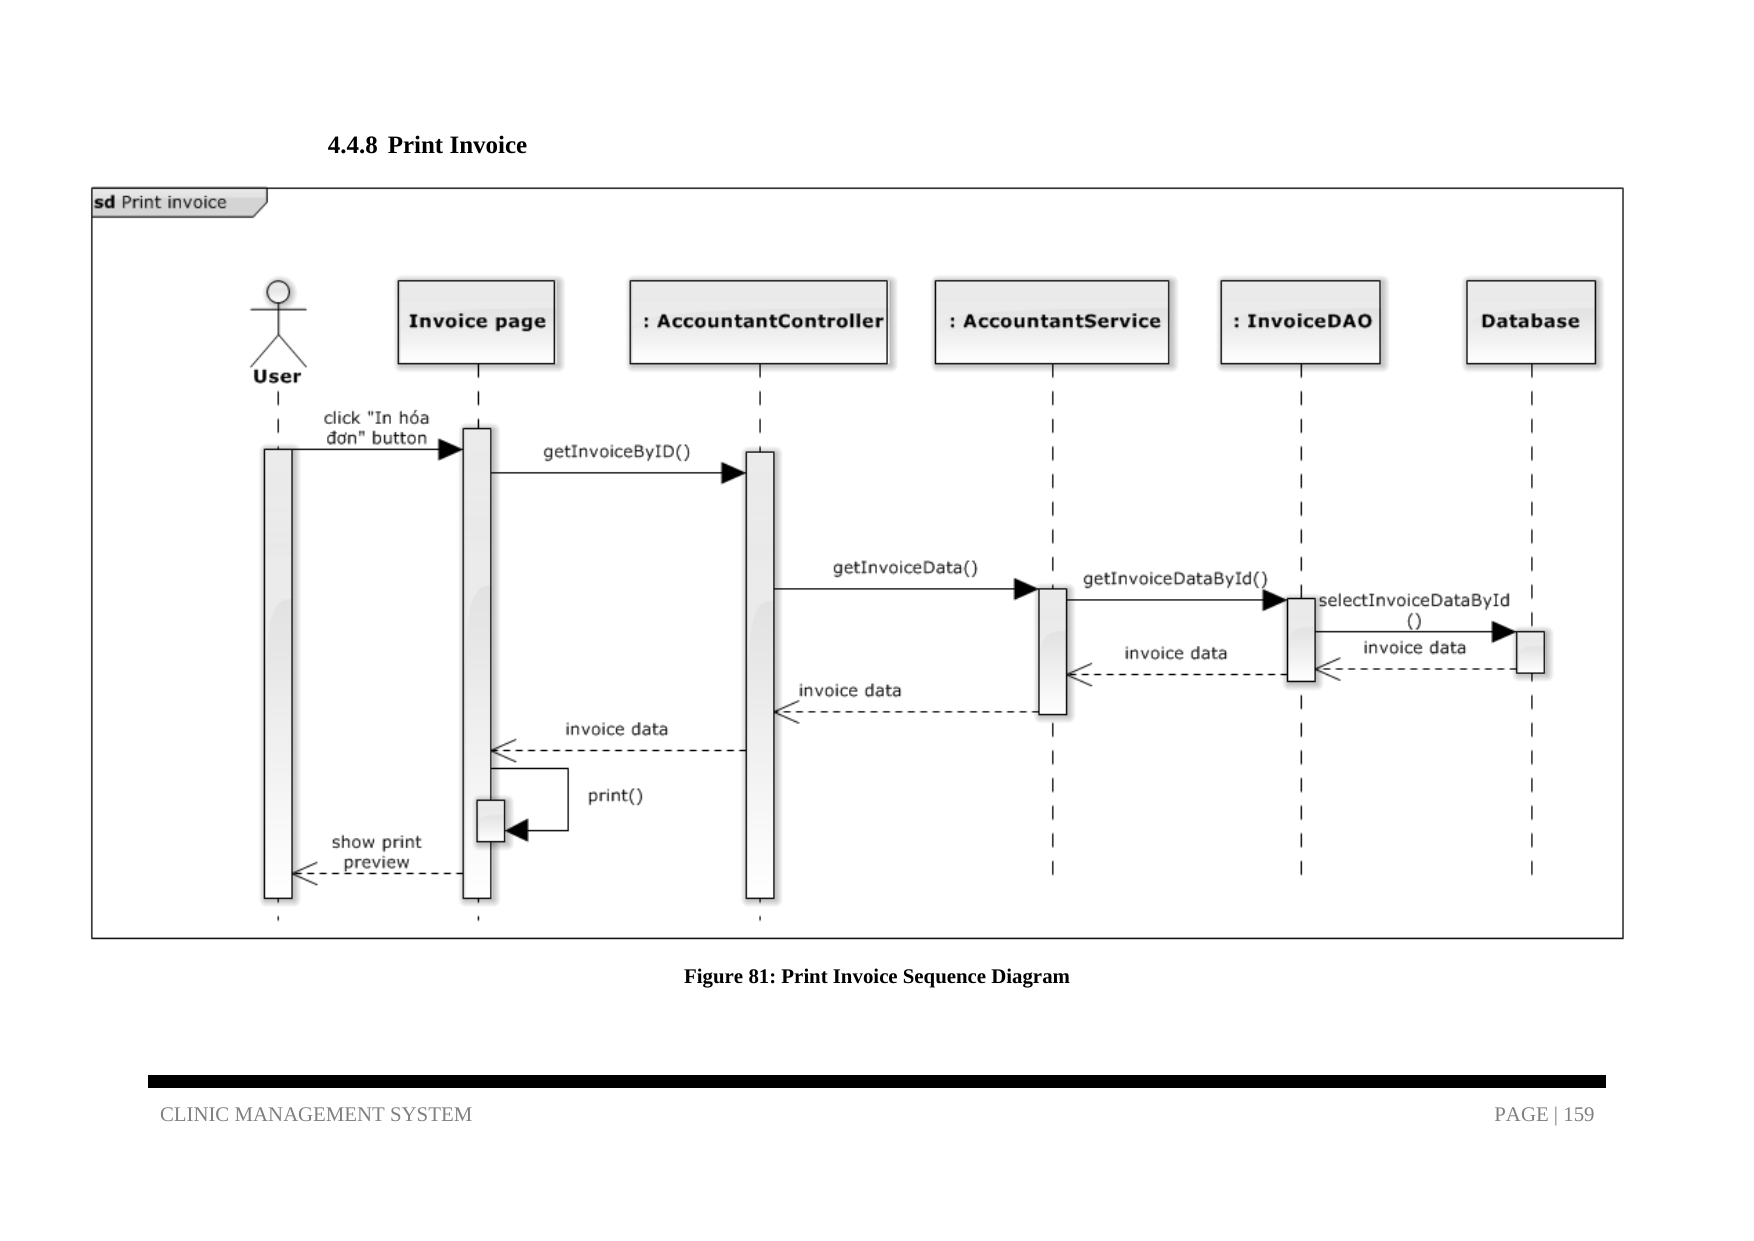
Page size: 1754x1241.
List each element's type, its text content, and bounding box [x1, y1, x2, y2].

subtitle Print Invoice [328, 131, 1606, 159]
picture [72, 167, 1645, 960]
text Figure 81: Print Invoice Sequence Diagram [148, 963, 1606, 988]
